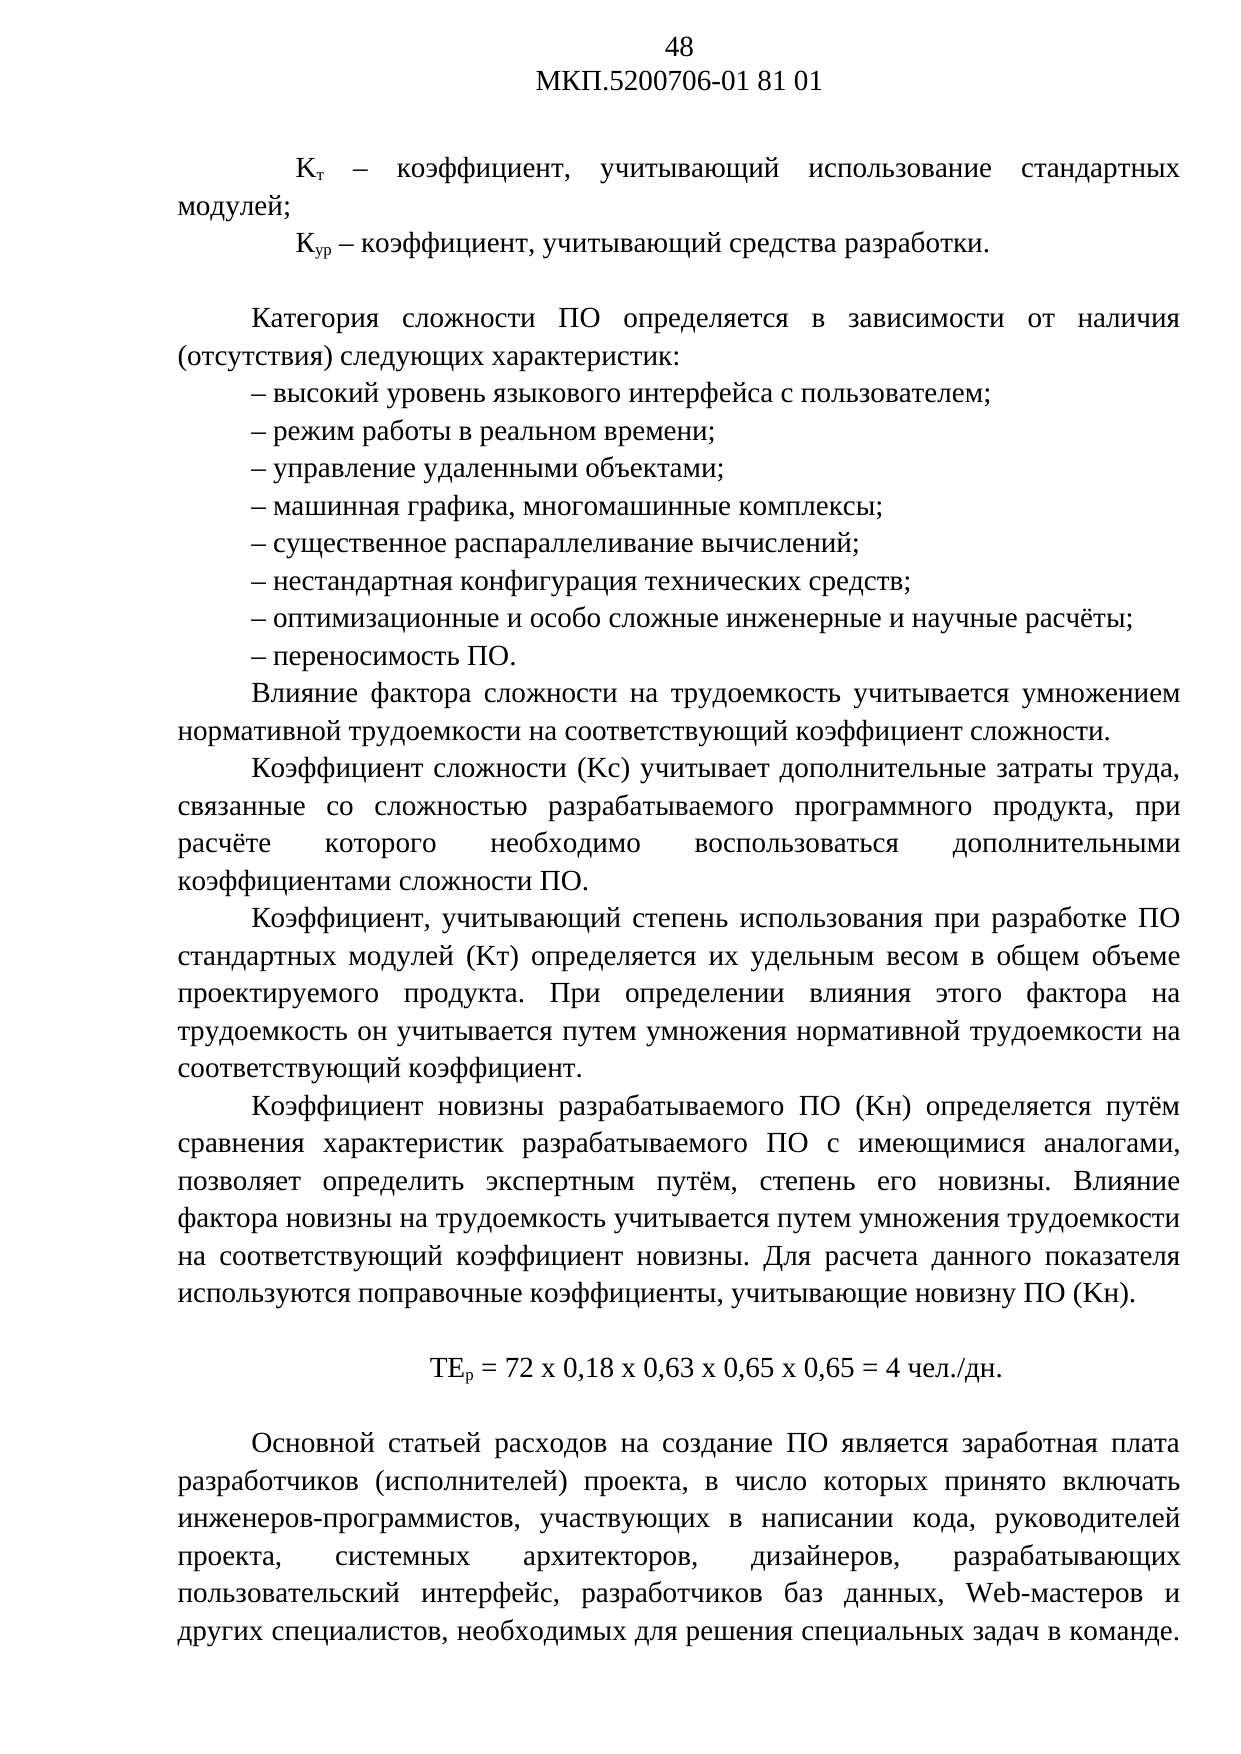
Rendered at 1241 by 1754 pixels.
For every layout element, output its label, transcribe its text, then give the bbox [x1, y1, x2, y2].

text Коэффициент, учитывающий степень использования при разработке ПО стандартных модулей (Kт) определяется их удельным весом в общем объеме проектируемого продукта. При определении влияния этого фактора на трудоемкость он учитывается путем умножения нормативной трудоемкости на соответствующий коэффициент. [177, 898, 1181, 1085]
text Коэффициент сложности (Kc) учитывает дополнительные затраты труда, связанные со сложностью разрабатываемого программного продукта, при расчёте которого необходимо воспользоваться дополнительными коэффициентами сложности ПО. [177, 748, 1181, 898]
text – оптимизационные и особо сложные инженерные и научные расчёты; [177, 598, 1181, 635]
text Категория сложности ПO определяется в зависимости от наличия (отсутствия) следующих характеристик: [177, 298, 1181, 373]
text Кур – коэффициент, учитывающий средства разработки. [177, 223, 1181, 260]
text – нестандартная конфигурация технических средств; [177, 560, 1181, 598]
text – высокий уровень языкового интерфейса с пользователем; [177, 373, 1181, 410]
text – управление удаленными объектами; [177, 448, 1181, 485]
text – существенное распараллеливание вычислений; [177, 523, 1181, 560]
text – режим работы в реальном времени; [177, 410, 1181, 448]
text – переносимость ПО. [177, 635, 1181, 673]
text – машинная графика, многомашинные комплексы; [177, 485, 1181, 523]
text Kт – коэффициент, учитывающий использование стандартных модулей; [177, 148, 1181, 223]
text Влияние фактора сложности на трудоемкость учитывается умножением нормативной трудоемкости на соответствующий коэффициент сложности. [177, 673, 1181, 748]
text Коэффициент новизны разрабатываемого ПО (Kн) определяется путём сравнения характеристик разрабатываемого ПО с имеющимися аналогами, позволяет определить экспертным путём, степень его новизны. Влияние фактора новизны на трудоемкость учитывается путем умножения трудоемкости на соответствующий коэффициент новизны. Для расчета данного показателя используются поправочные коэффициенты, учитывающие новизну ПО (Kн). [177, 1085, 1181, 1310]
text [177, 1423, 1181, 1648]
text TЕp = 72 х 0,18 х 0,63 x 0,65 х 0,65 = 4 чел./дн. [177, 1348, 1181, 1385]
